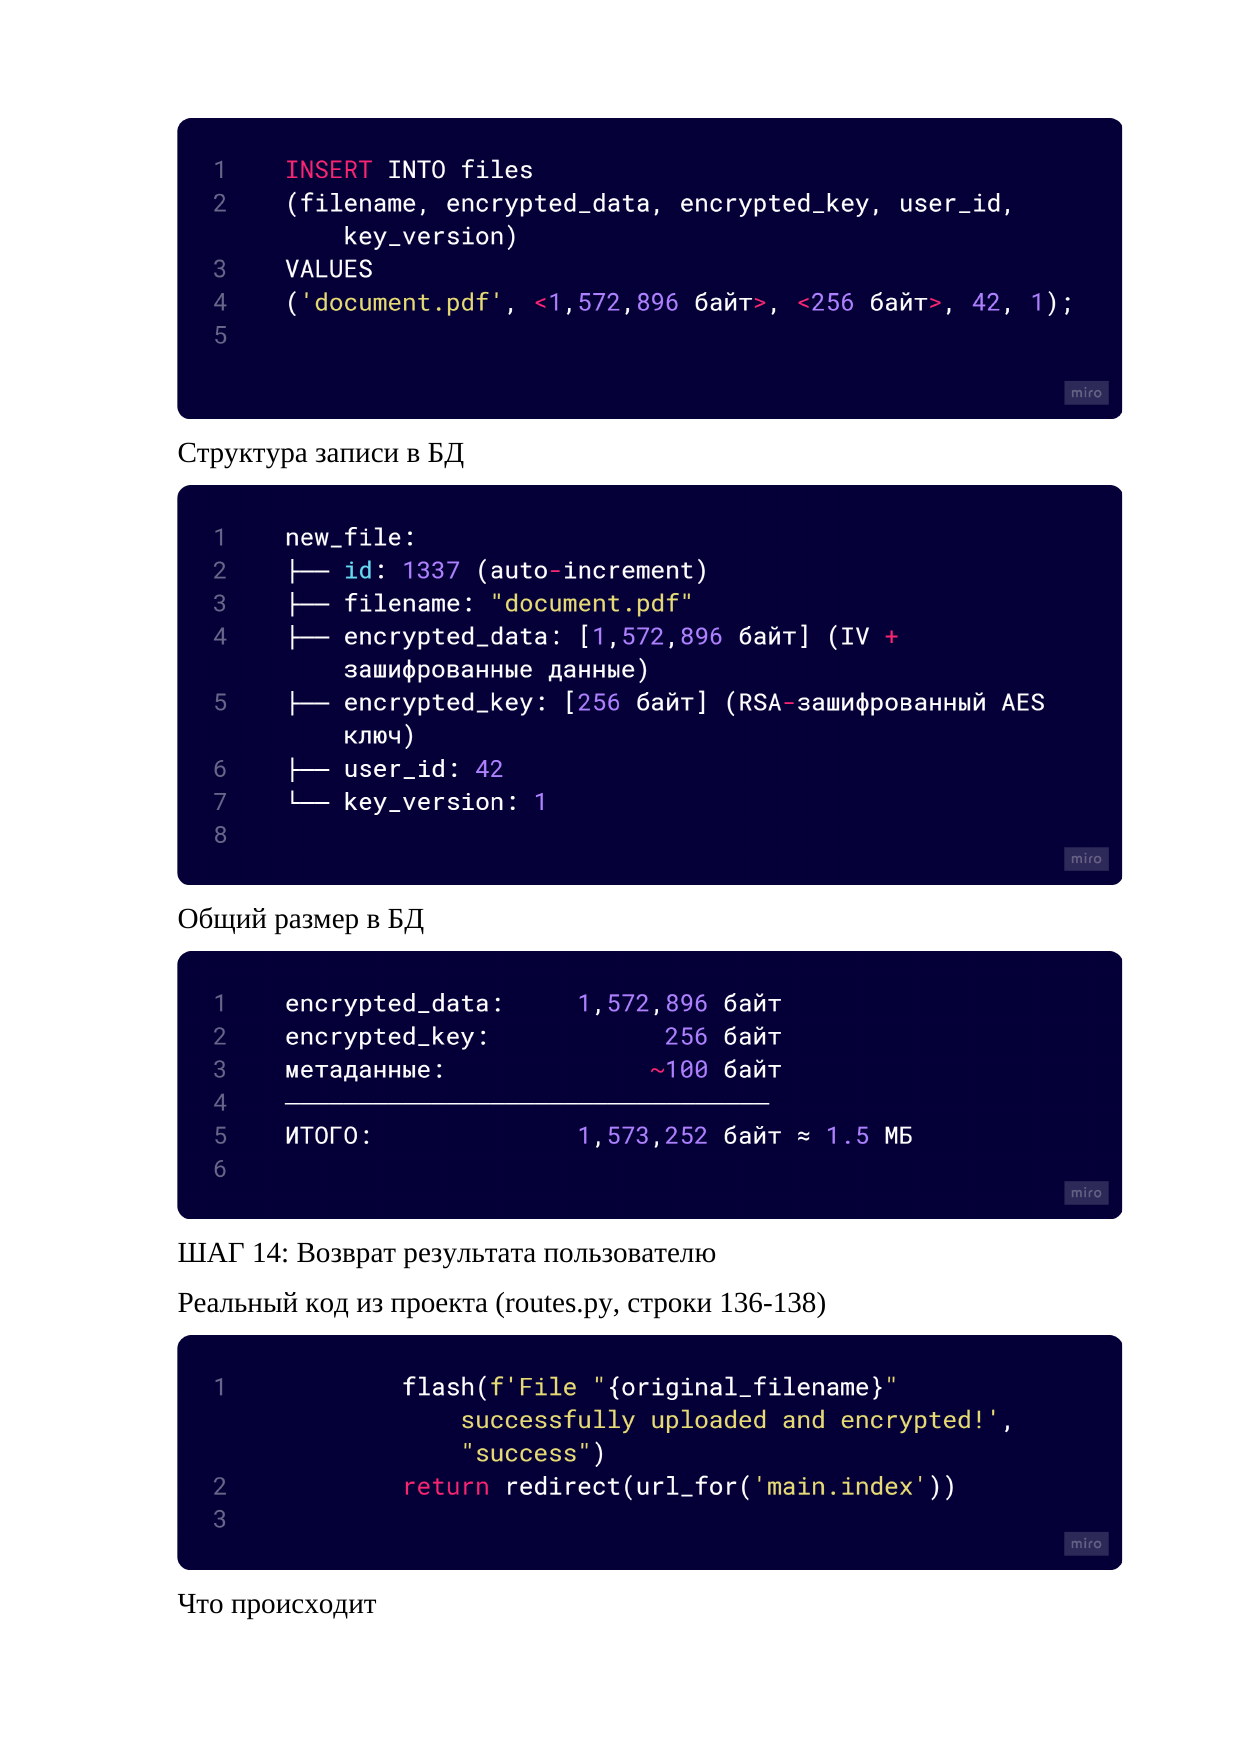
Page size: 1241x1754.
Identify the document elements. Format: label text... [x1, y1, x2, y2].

picture [177, 485, 1123, 885]
picture [177, 951, 1123, 1219]
text Общий размер в БД [177, 901, 1152, 934]
text ШАГ 14: Возврат результата пользователю [177, 1235, 1152, 1268]
text Реальный код из проекта (routes.py, строки 136-138) [177, 1285, 1152, 1319]
picture [177, 1335, 1123, 1570]
text Структура записи в БД [177, 435, 1152, 468]
picture [177, 118, 1123, 419]
text Что происходит [177, 1586, 1152, 1620]
